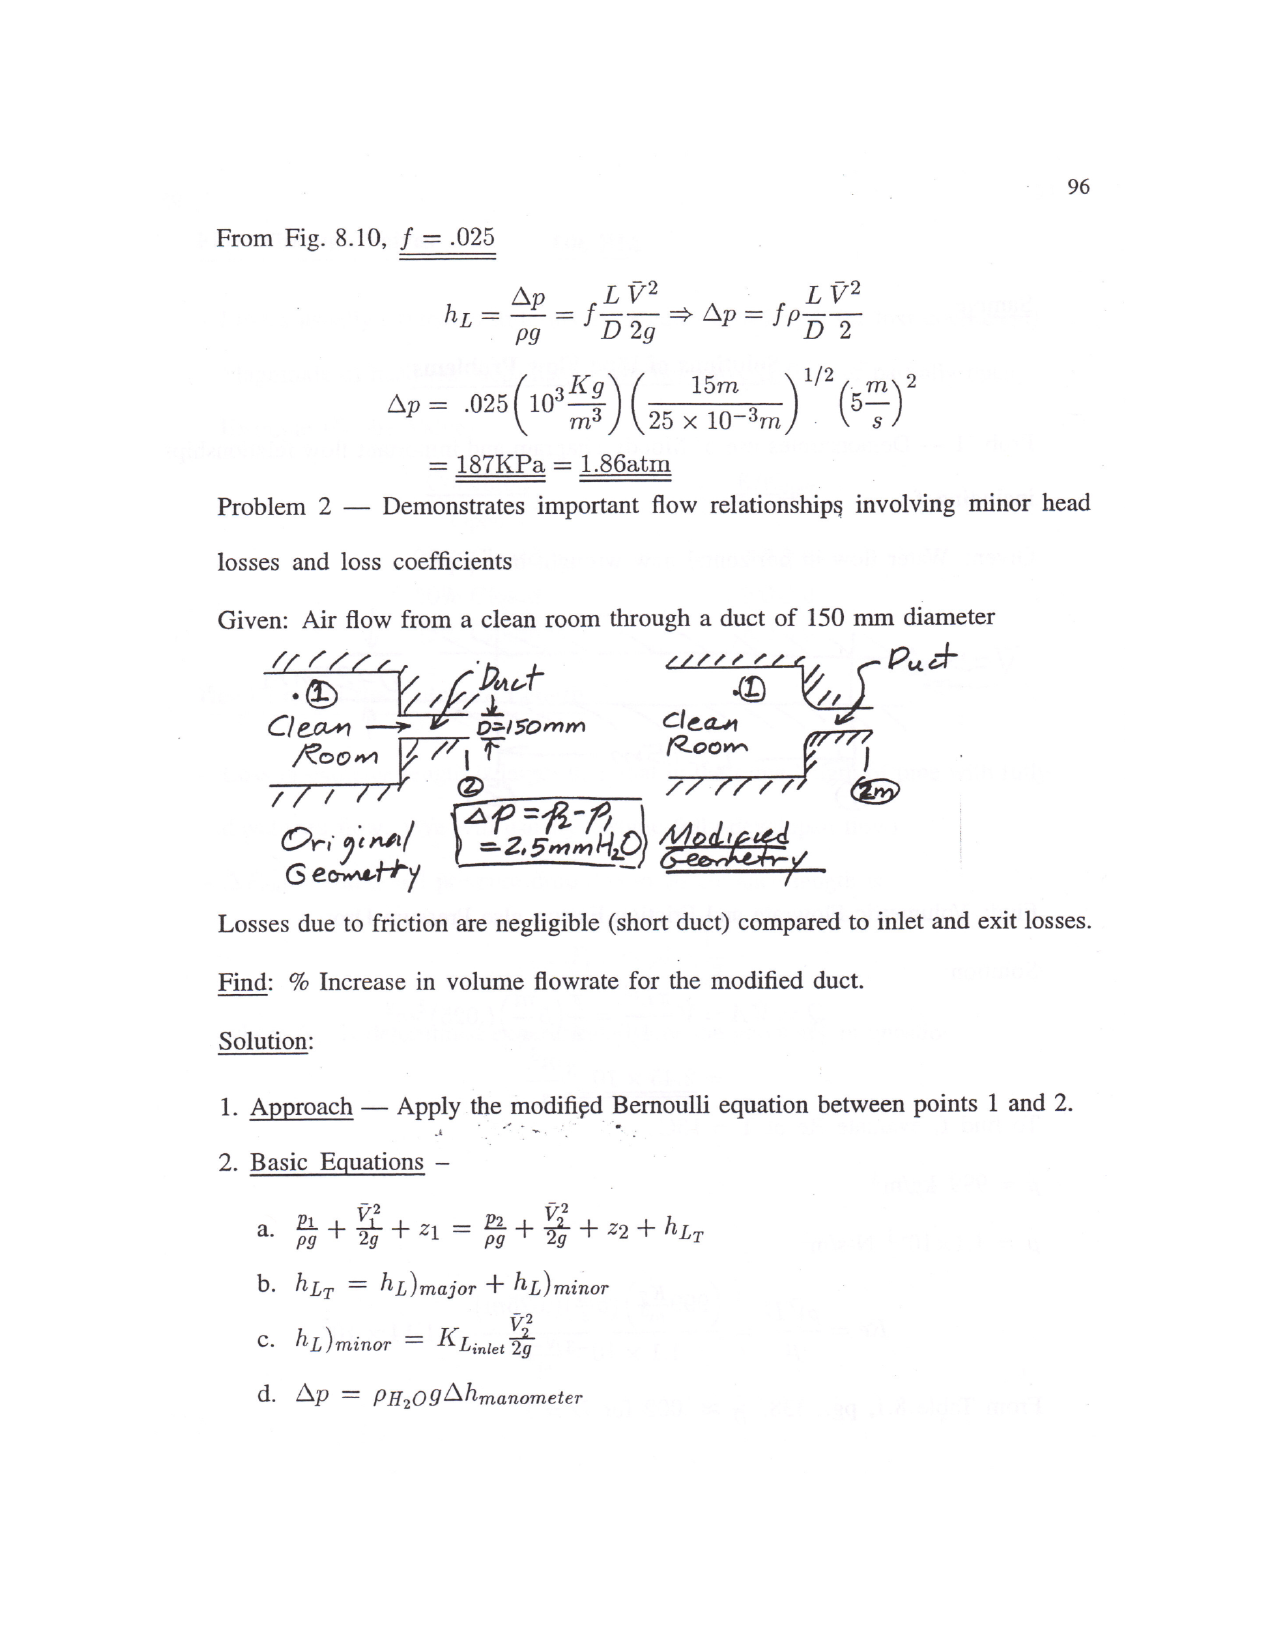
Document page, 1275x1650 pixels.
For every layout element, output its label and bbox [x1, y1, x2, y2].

picture [150, 150, 1125, 1479]
